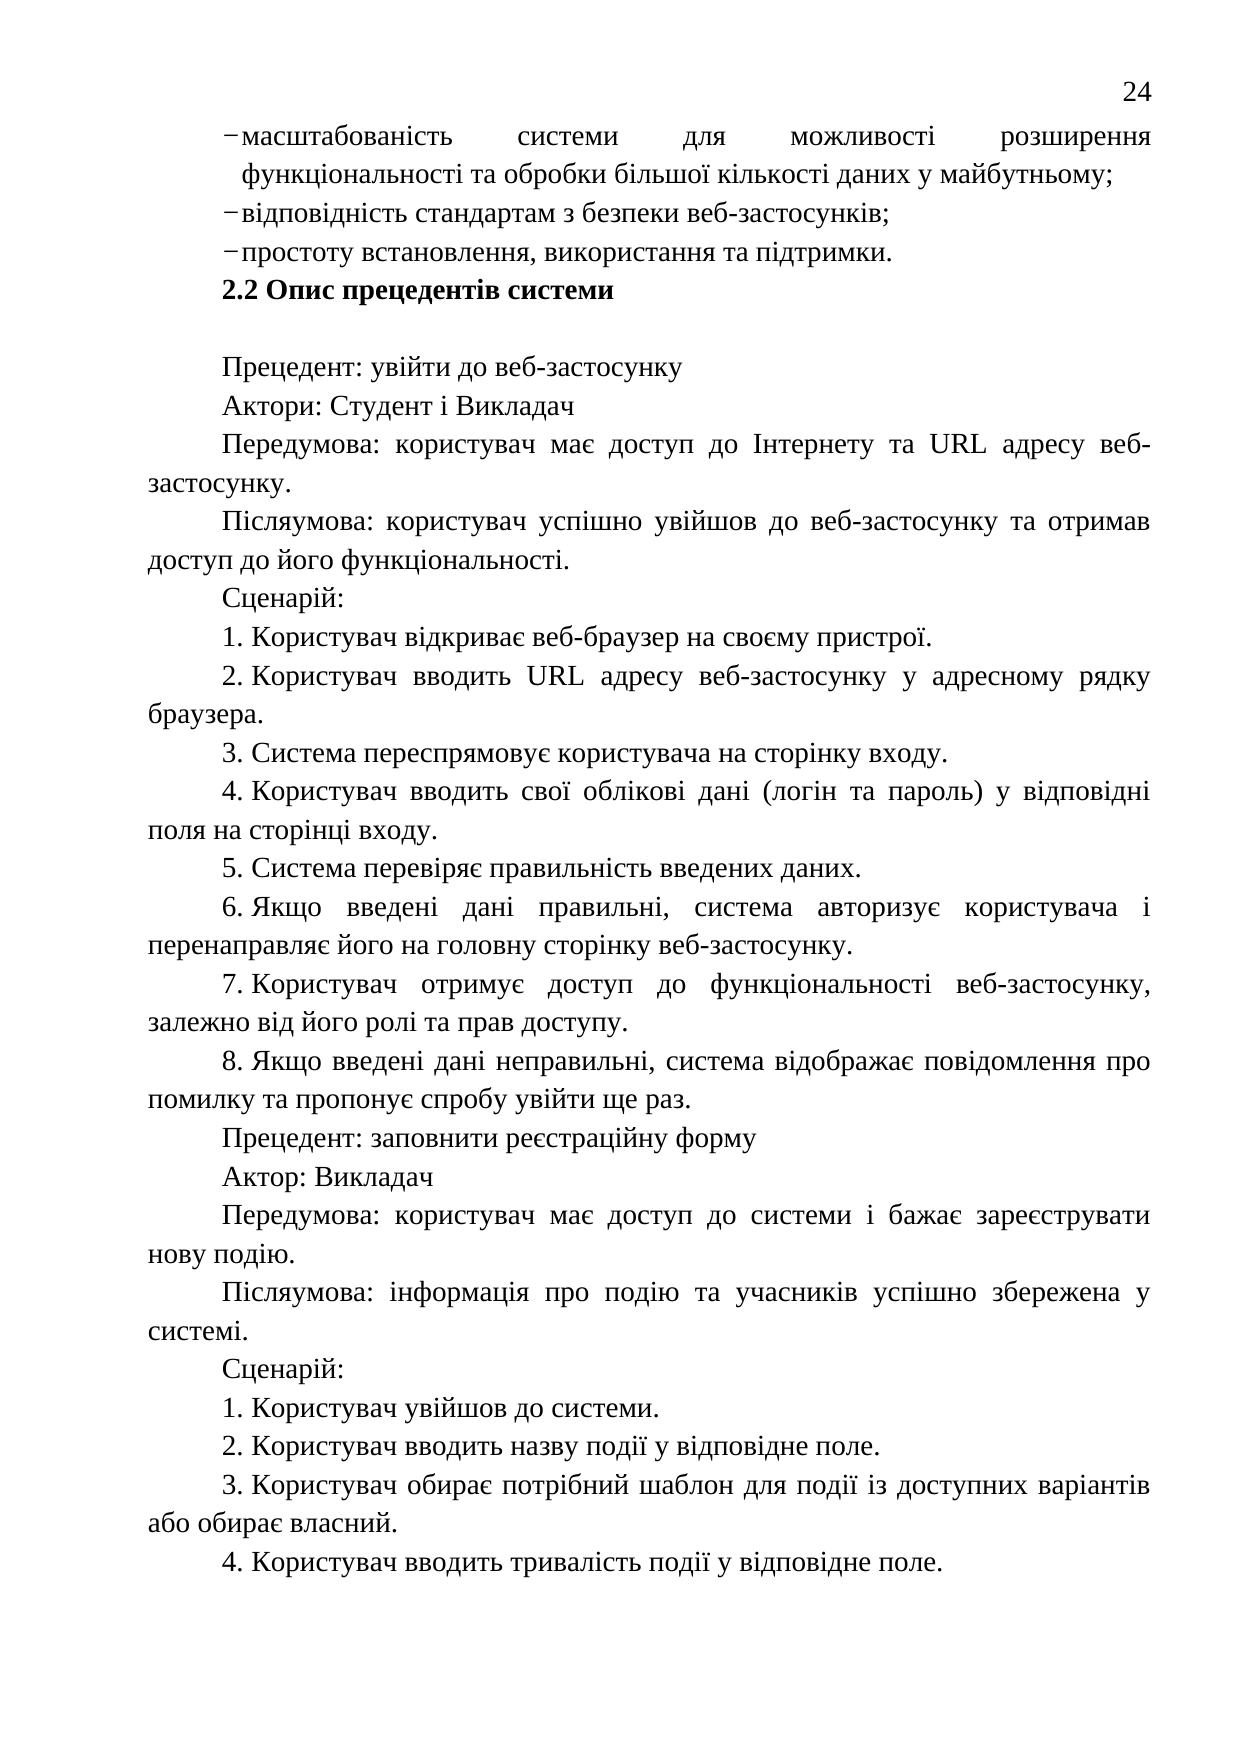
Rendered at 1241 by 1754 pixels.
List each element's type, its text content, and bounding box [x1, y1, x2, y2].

text Актор: Викладач [148, 1159, 1152, 1192]
list Користувач увійшов до системи. [148, 1390, 1152, 1423]
text Передумова: користувач має доступ до Інтернету та URL адресу веб-застосунку. [148, 426, 1152, 498]
text Сценарій: [148, 1351, 1152, 1385]
list Користувач вводить тривалість події у відповідне поле. [148, 1544, 1152, 1578]
list Система перевіряє правильність введених даних. [148, 850, 1152, 884]
list Користувач вводить URL адресу веб-застосунку у адресному рядку браузера. [148, 658, 1152, 730]
text Післяумова: інформація про подію та учасників успішно збережена у системі. [148, 1274, 1152, 1346]
list простоту встановлення, використання та підтримки. [223, 234, 1152, 267]
list масштабованість системи для можливості розширення функціональності та обробки більшої кількості даних у майбутньому; [223, 118, 1152, 190]
list Система переспрямовує користувача на сторінку входу. [148, 735, 1152, 768]
list Користувач вводить свої облікові дані (логін та пароль) у відповідні поля на сторінці входу. [148, 773, 1152, 845]
list Користувач отримує доступ до функціональності веб-застосунку, залежно від його ролі та прав доступу. [148, 966, 1152, 1038]
list Користувач відкриває веб-браузер на своєму пристрої. [148, 619, 1152, 653]
subtitle 2.2 Опис прецедентів системи [148, 272, 1152, 306]
list Користувач обирає потрібний шаблон для події із доступних варіантів або обирає власний. [148, 1467, 1152, 1539]
list Якщо введені дані неправильні, система відображає повідомлення про помилку та пропонує спробу увійти ще раз. [148, 1043, 1152, 1115]
list Користувач вводить назву події у відповідне поле. [148, 1428, 1152, 1462]
text Сценарій: [148, 581, 1152, 614]
text Прецедент: увійти до веб-застосунку [148, 349, 1152, 383]
list Якщо введені дані правильні, система авторизує користувача і перенаправляє його на головну сторінку веб-застосунку. [148, 889, 1152, 961]
text Прецедент: заповнити реєстраційну форму [148, 1120, 1152, 1154]
list відповідність стандартам з безпеки веб-застосунків; [223, 195, 1152, 229]
text Післяумова: користувач успішно увійшов до веб-застосунку та отримав доступ до його функціональності. [148, 503, 1152, 576]
text Передумова: користувач має доступ до системи і бажає зареєструвати нову подію. [148, 1197, 1152, 1269]
text Актори: Студент і Викладач [148, 388, 1152, 421]
